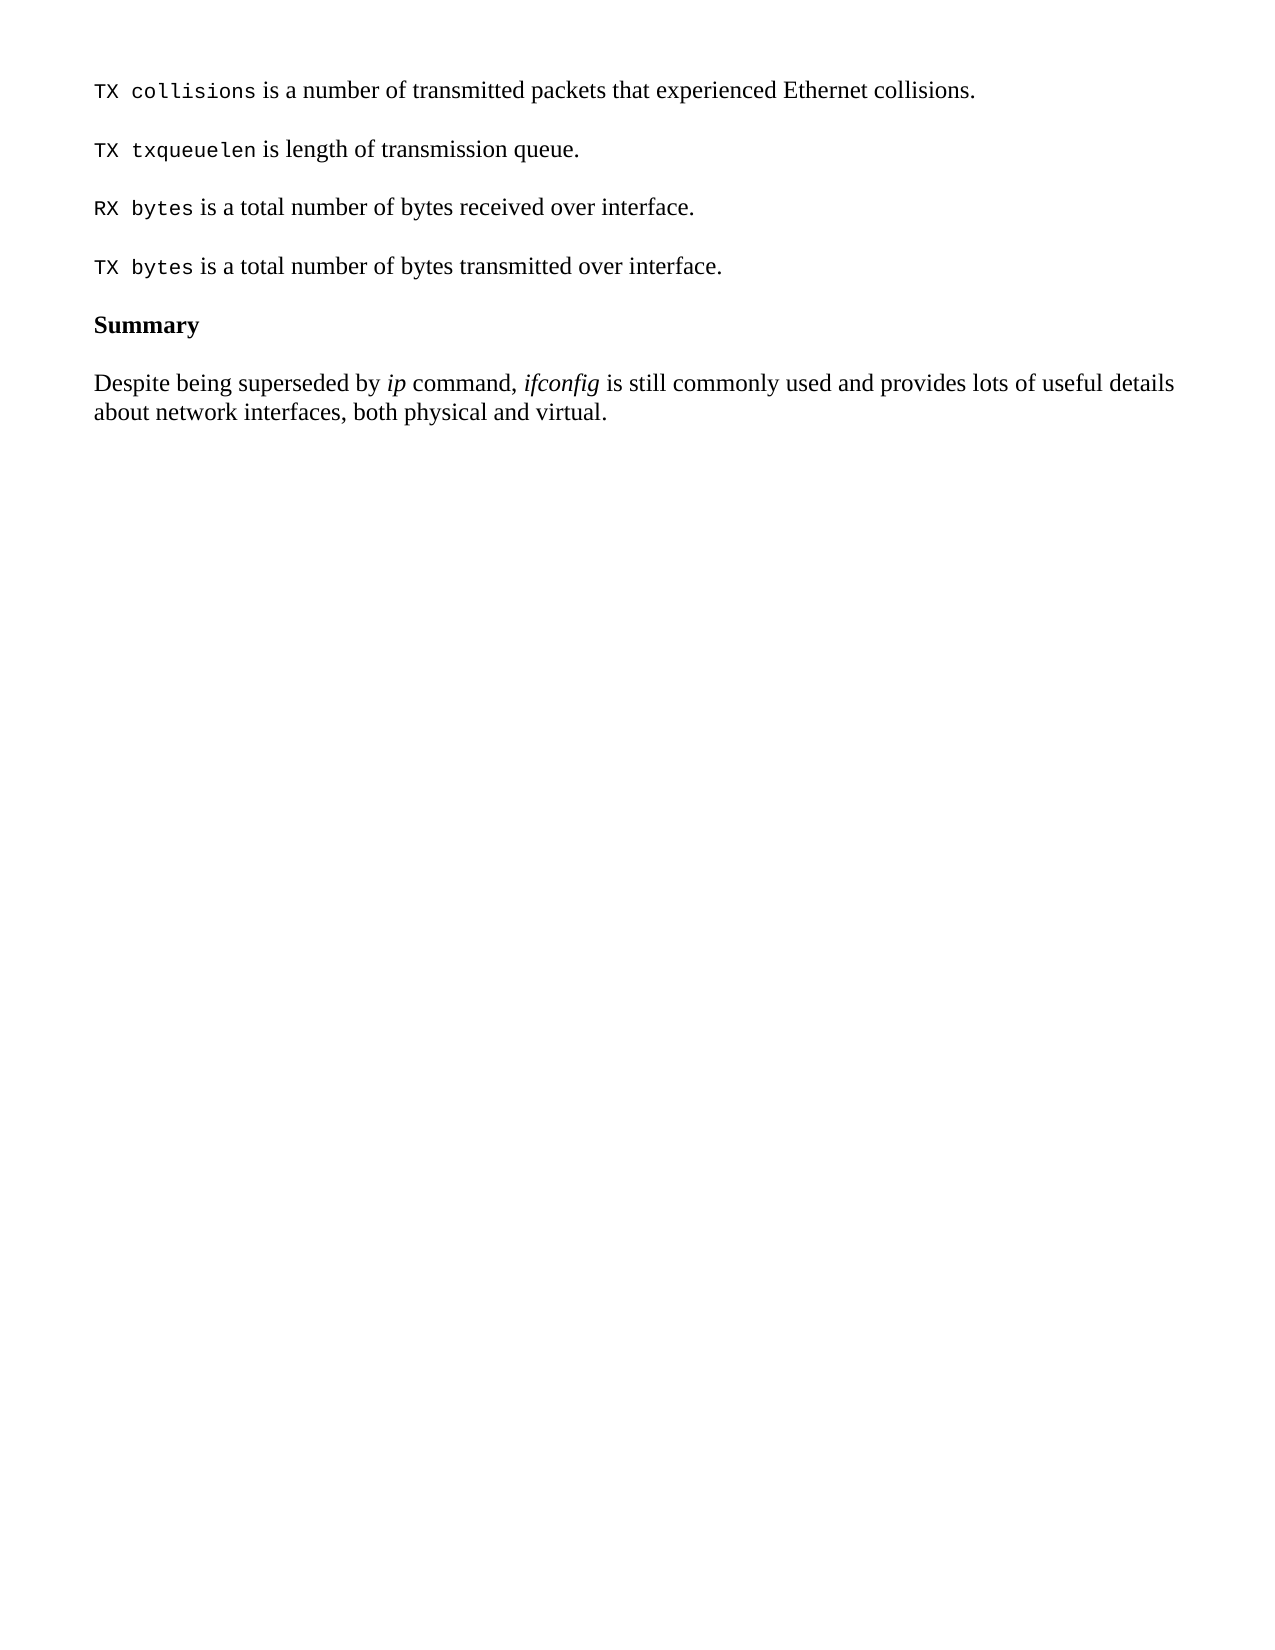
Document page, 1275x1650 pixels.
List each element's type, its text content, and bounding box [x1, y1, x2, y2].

text Summary [94, 310, 1191, 339]
text TX txqueuelen is length of transmission queue. [94, 134, 1191, 163]
text RX bytes is a total number of bytes received over interface. [94, 192, 1191, 222]
text Despite being superseded by ip command, ifconfig is still commonly used and provides lots of useful details about network interfaces, both physical and virtual. [94, 368, 1191, 425]
text TX bytes is a total number of bytes transmitted over interface. [94, 251, 1191, 281]
text TX collisions is a number of transmitted packets that experienced Ethernet collisions. [94, 75, 1191, 104]
